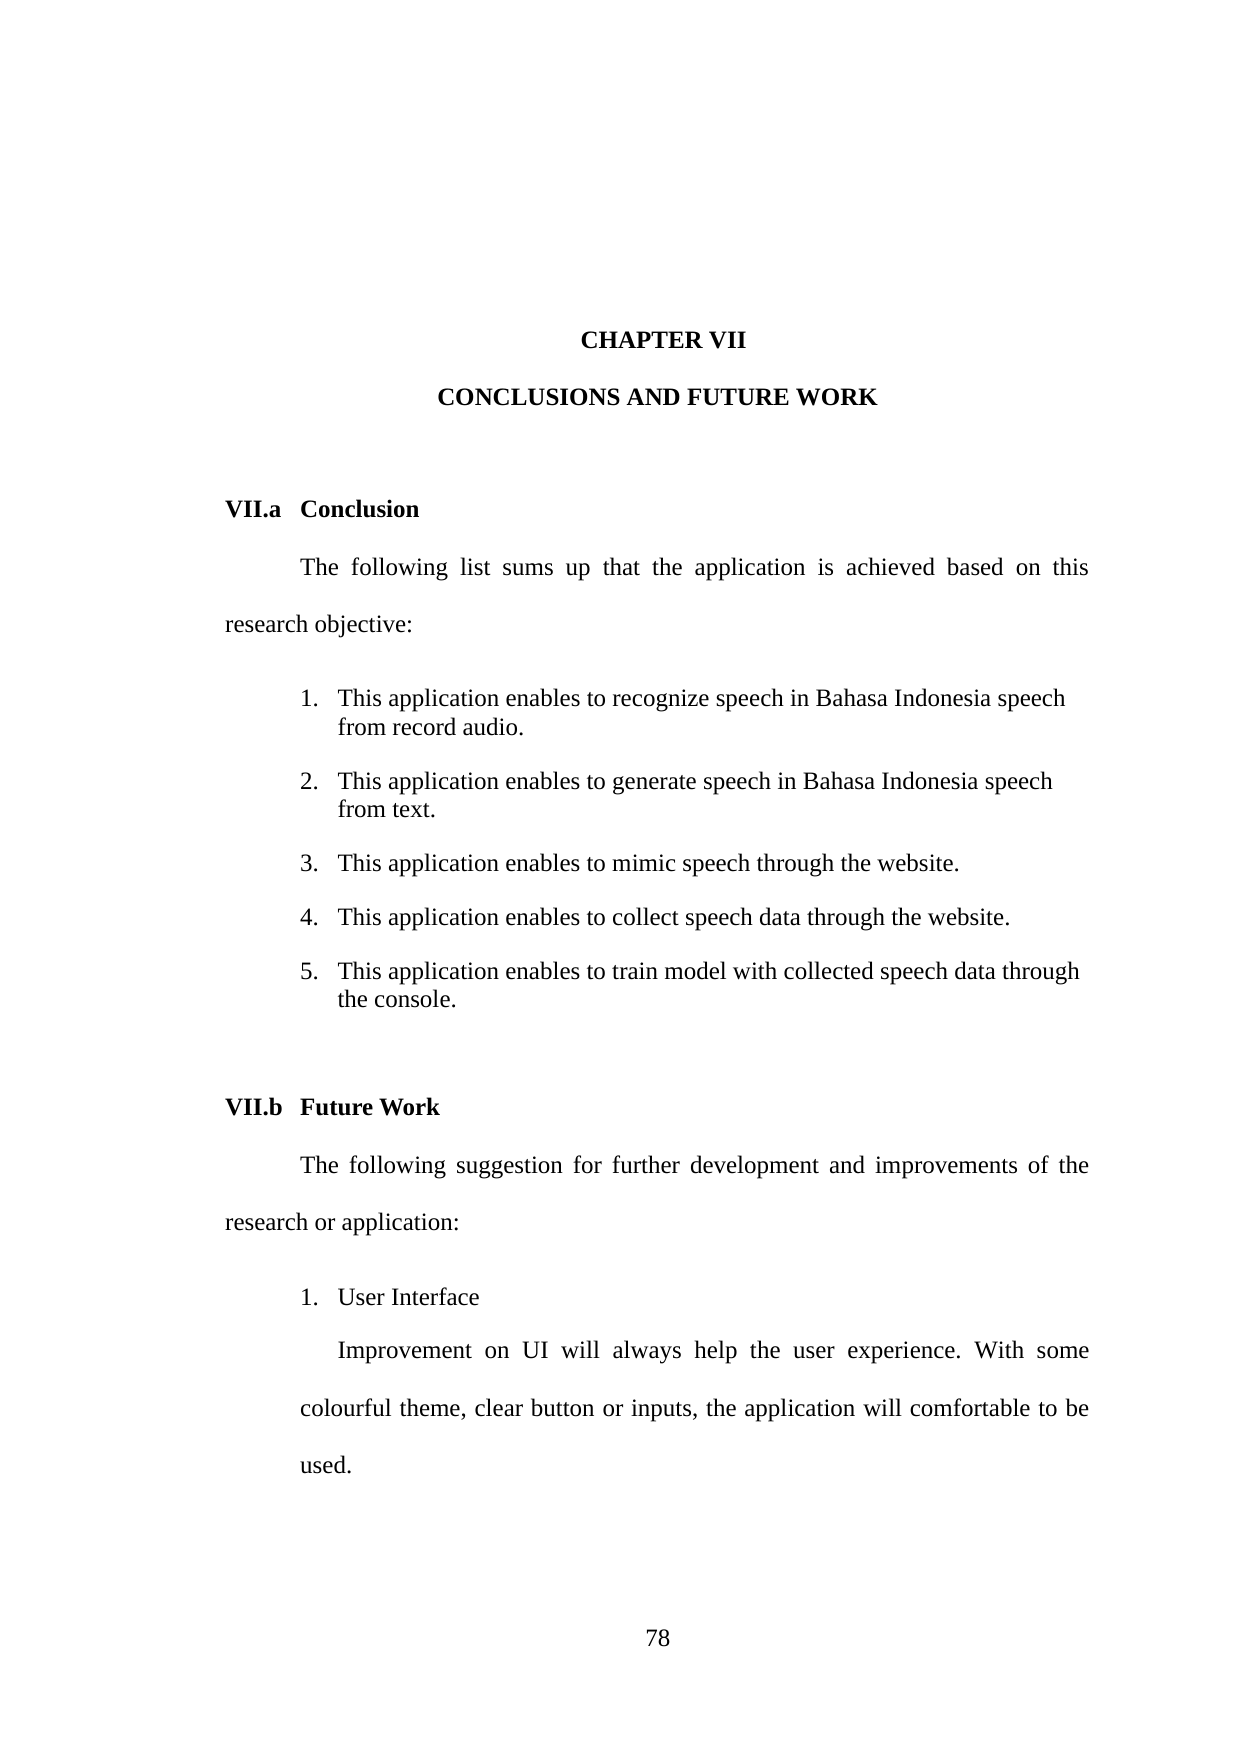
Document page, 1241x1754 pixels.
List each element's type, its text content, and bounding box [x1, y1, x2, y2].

subtitle CONCLUSIONS AND FUTURE WORK [225, 325, 1090, 411]
list This application enables to collect speech data through the website. [300, 902, 1090, 931]
list This application enables to train model with collected speech data through the console. [300, 956, 1090, 1013]
text The following list sums up that the application is achieved based on this research objective: [225, 552, 1090, 638]
list This application enables to generate speech in Bahasa Indonesia speech from text. [300, 766, 1090, 823]
text Improvement on UI will always help the user experience. With some colourful theme, clear button or inputs, the application will comfortable to be used. [300, 1335, 1090, 1479]
list This application enables to mimic speech through the website. [300, 848, 1090, 877]
text The following suggestion for further development and improvements of the research or application: [225, 1150, 1090, 1236]
list This application enables to recognize speech in Bahasa Indonesia speech from record audio. [300, 683, 1090, 741]
subtitle Conclusion [225, 494, 1090, 522]
subtitle Future Work [225, 1092, 1090, 1121]
list User Interface [300, 1282, 1090, 1310]
